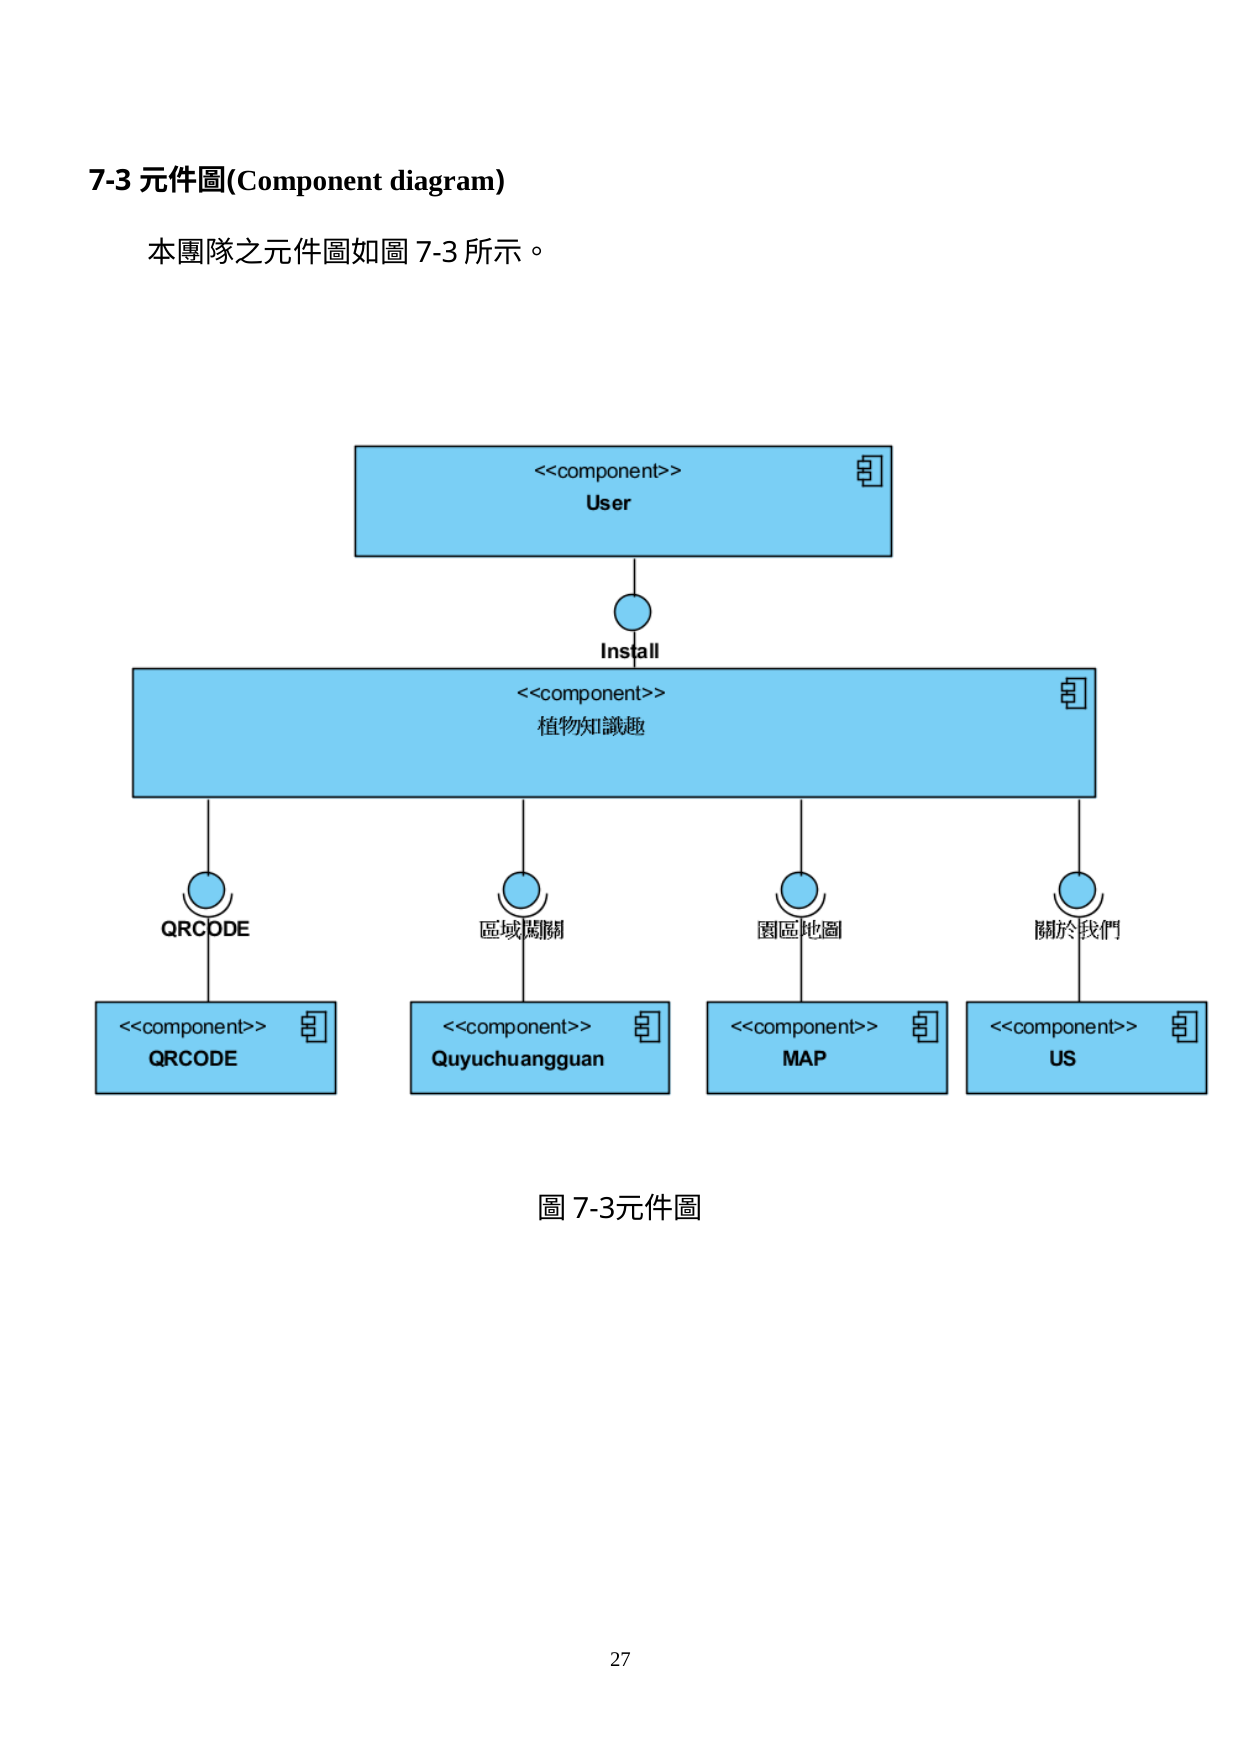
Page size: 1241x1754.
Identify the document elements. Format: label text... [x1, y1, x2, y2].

picture [88, 389, 1227, 1177]
text 圖7-3元件圖 [89, 1169, 1152, 1244]
text 本團隊之元件圖如圖7-3所示。 [89, 228, 1152, 271]
text 7-3 元件圖(Component diagram) [89, 157, 1152, 199]
